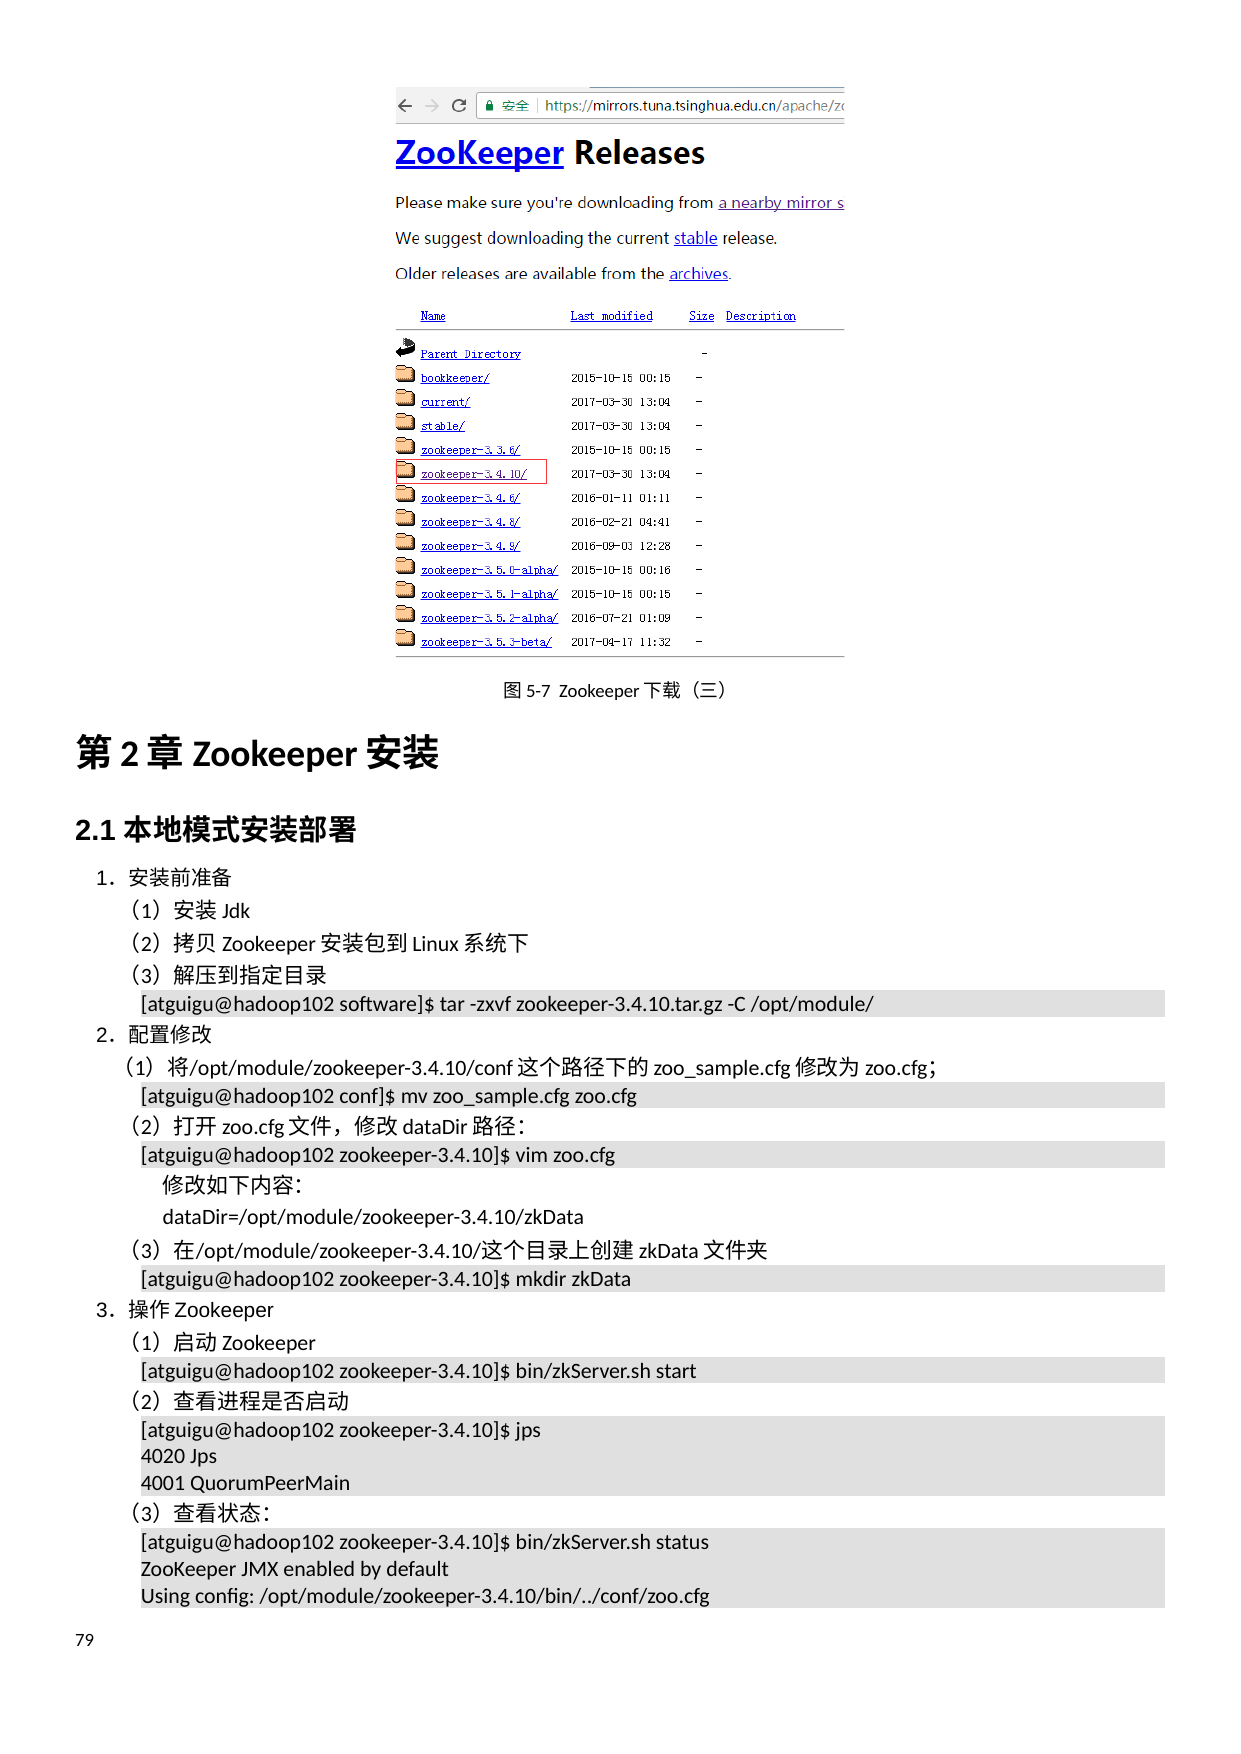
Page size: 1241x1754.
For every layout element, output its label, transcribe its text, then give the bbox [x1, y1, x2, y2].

text （2）拷贝Zookeeper安装包到Linux系统下 [119, 925, 1165, 958]
subtitle 第2章 Zookeeper安装 [75, 718, 1165, 783]
text Using config: /opt/module/zookeeper-3.4.10/bin/../conf/zoo.cfg [141, 1582, 1165, 1608]
text dataDir=/opt/module/zookeeper-3.4.10/zkData [119, 1200, 1165, 1233]
text [atguigu@hadoop102 zookeeper-3.4.10]$ bin/zkServer.sh status [141, 1528, 1165, 1555]
text ZooKeeper JMX enabled by default [141, 1555, 1165, 1582]
text 1．安装前准备 [75, 860, 1165, 893]
text 图5-7 Zookeeper下载（三） [75, 673, 1165, 705]
text （1）安装Jdk [119, 893, 1165, 925]
text （1）启动Zookeeper [119, 1324, 1165, 1357]
text （1）将/opt/module/zookeeper-3.4.10/conf这个路径下的zoo_sample.cfg修改为zoo.cfg； [112, 1049, 1165, 1082]
text [atguigu@hadoop102 zookeeper-3.4.10]$ vim zoo.cfg [141, 1141, 1165, 1168]
text （2）查看进程是否启动 [119, 1383, 1165, 1416]
text 2．配置修改 [75, 1017, 1165, 1049]
text [atguigu@hadoop102 software]$ tar -zxvf zookeeper-3.4.10.tar.gz -C /opt/module/ [141, 990, 1165, 1017]
text （3）在/opt/module/zookeeper-3.4.10/这个目录上创建zkData文件夹 [112, 1233, 1165, 1265]
text （3）查看状态： [119, 1496, 1165, 1528]
text （2）打开zoo.cfg文件，修改dataDir路径： [112, 1108, 1165, 1141]
text 3．操作Zookeeper [75, 1292, 1165, 1324]
text [atguigu@hadoop102 zookeeper-3.4.10]$ jps [141, 1416, 1165, 1443]
text [atguigu@hadoop102 conf]$ mv zoo_sample.cfg zoo.cfg [141, 1082, 1165, 1108]
text [atguigu@hadoop102 zookeeper-3.4.10]$ mkdir zkData [141, 1265, 1165, 1292]
text 修改如下内容： [119, 1168, 1165, 1200]
text [atguigu@hadoop102 zookeeper-3.4.10]$ bin/zkServer.sh start [141, 1357, 1165, 1383]
text 4001 QuorumPeerMain [141, 1469, 1165, 1496]
subtitle 2.1 本地模式安装部署 [75, 795, 1165, 860]
text （3）解压到指定目录 [119, 958, 1165, 990]
picture [395, 87, 845, 663]
text 4020 Jps [141, 1443, 1165, 1469]
